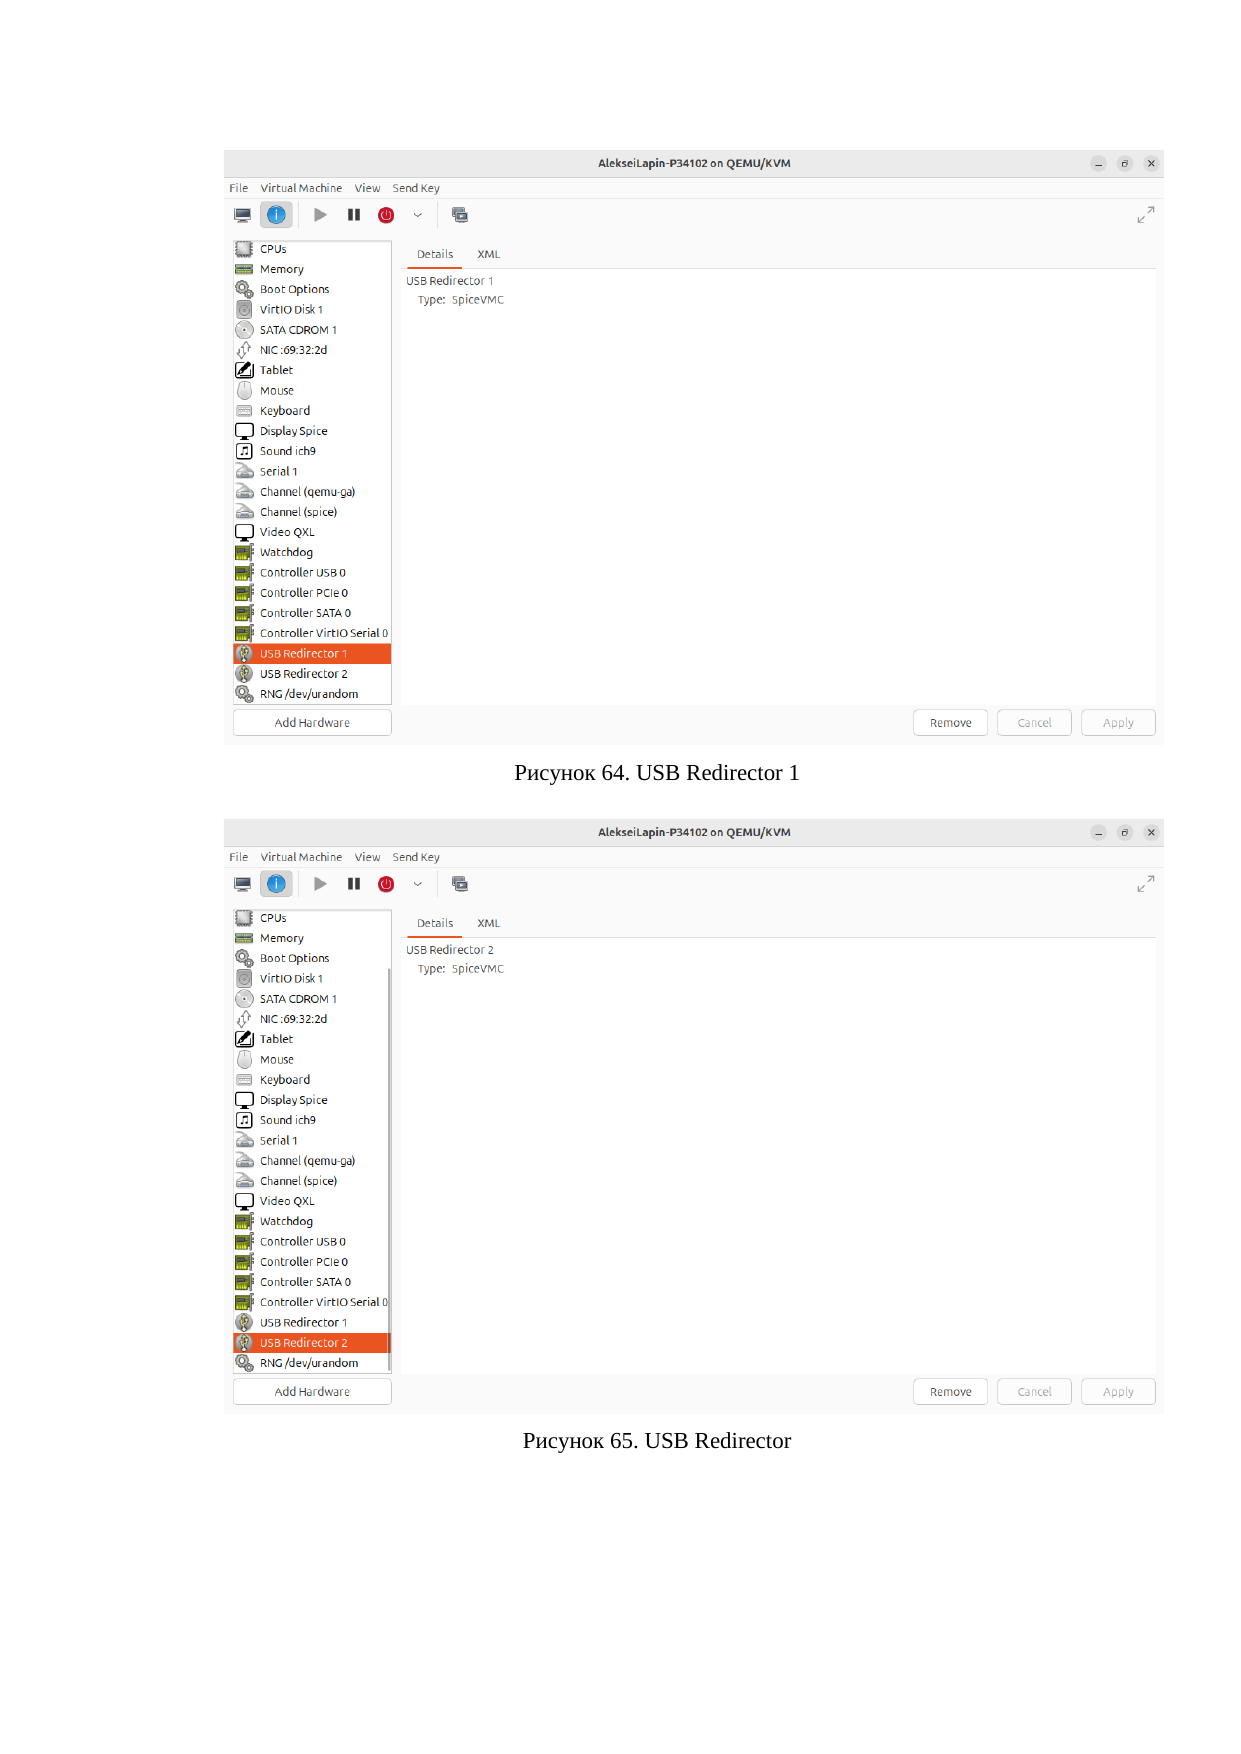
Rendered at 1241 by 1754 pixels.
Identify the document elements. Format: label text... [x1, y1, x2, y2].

picture [223, 150, 1164, 745]
picture [223, 818, 1164, 1414]
